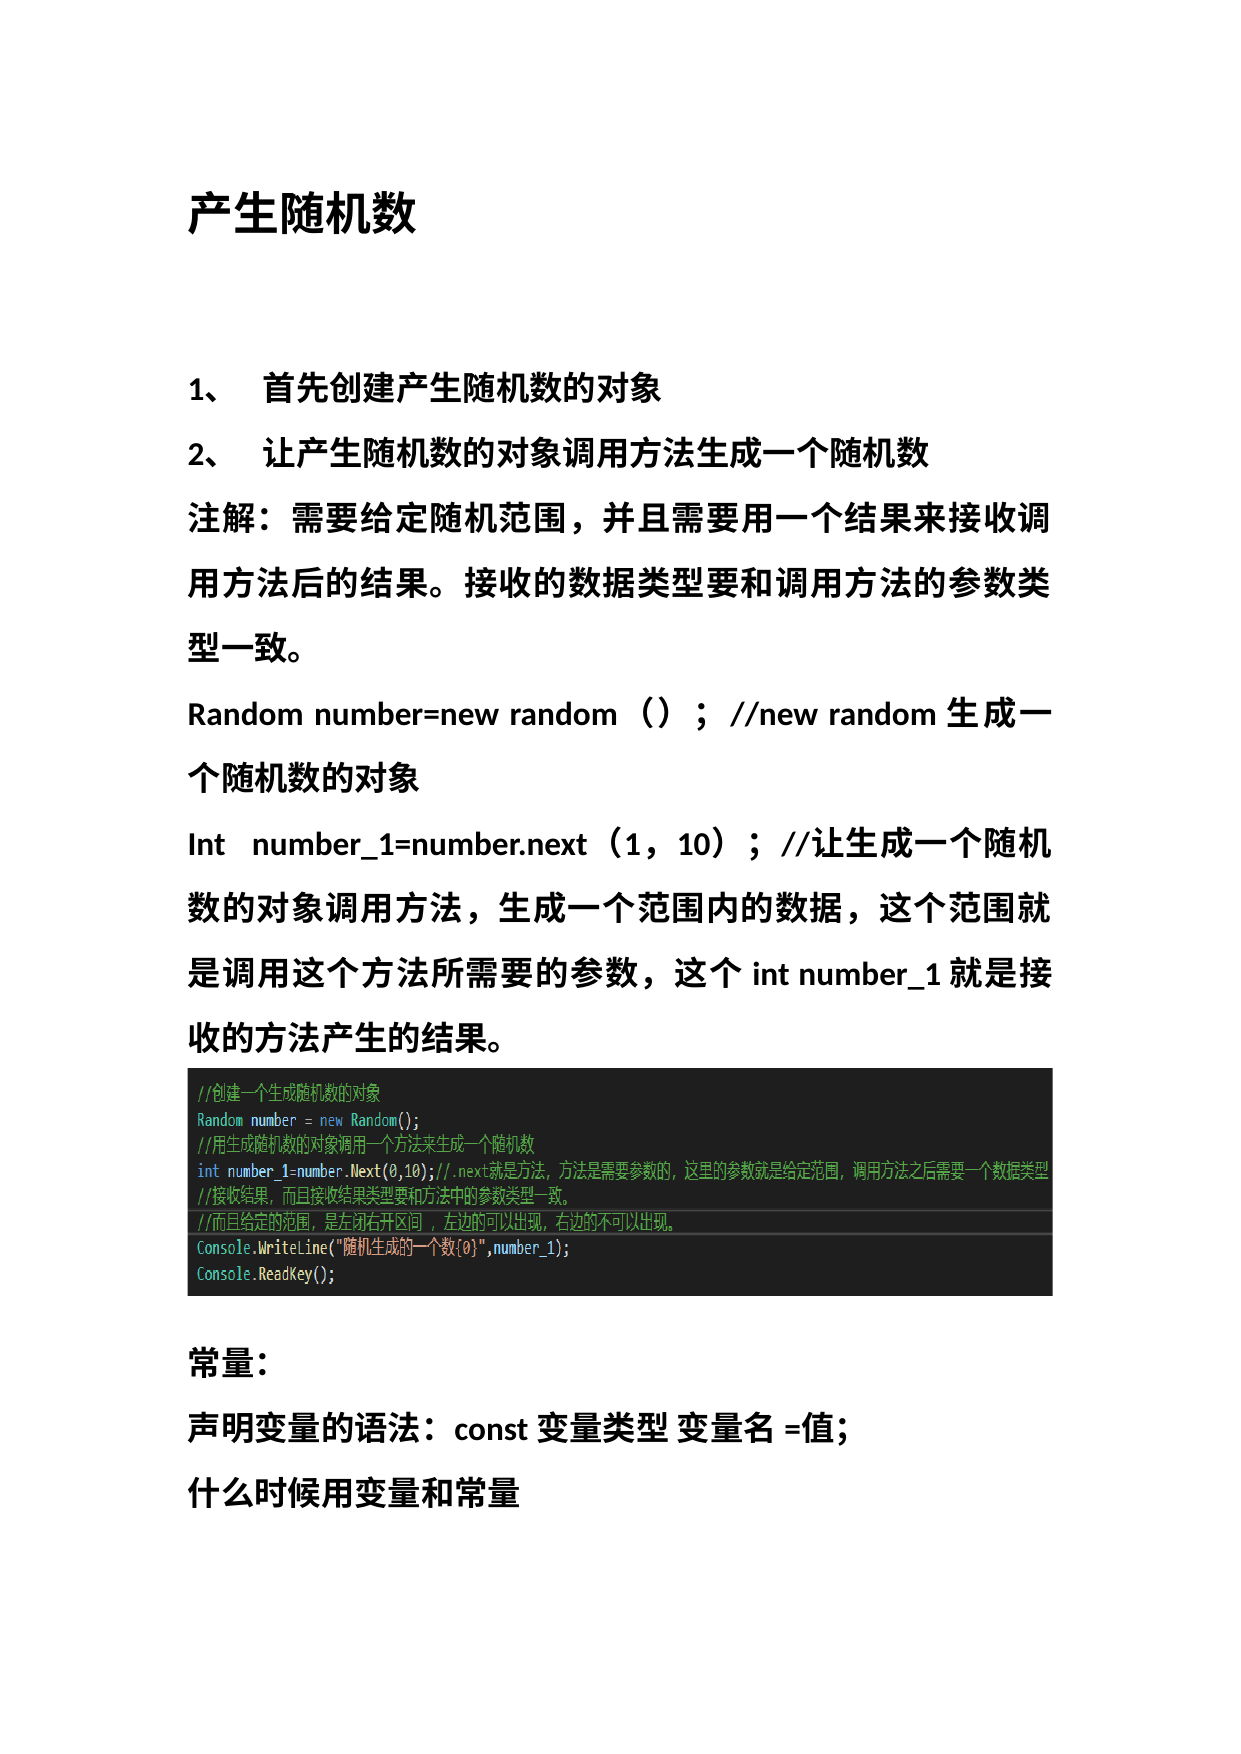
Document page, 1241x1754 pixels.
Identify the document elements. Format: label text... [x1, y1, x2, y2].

subtitle 产生随机数 [187, 162, 1053, 259]
text 声明变量的语法：const 变量类型 变量名 =值； [187, 1393, 1053, 1458]
text 常量： [187, 1328, 1053, 1393]
list 首先创建产生随机数的对象 [187, 353, 1053, 418]
text Random number=new random（）；//new random生成一个随机数的对象 [187, 678, 1053, 808]
text Int number_1=number.next（1，10）；//让生成一个随机数的对象调用方法，生成一个范围内的数据，这个范围就是调用这个方法所需要的参数，这个int number_1就是接收的方法产生的结果。 [187, 808, 1053, 1068]
picture [187, 1068, 1053, 1296]
text 什么时候用变量和常量 [187, 1458, 1053, 1523]
list 让产生随机数的对象调用方法生成一个随机数 [187, 418, 1053, 483]
text 注解：需要给定随机范围，并且需要用一个结果来接收调用方法后的结果。接收的数据类型要和调用方法的参数类型一致。 [187, 483, 1053, 678]
